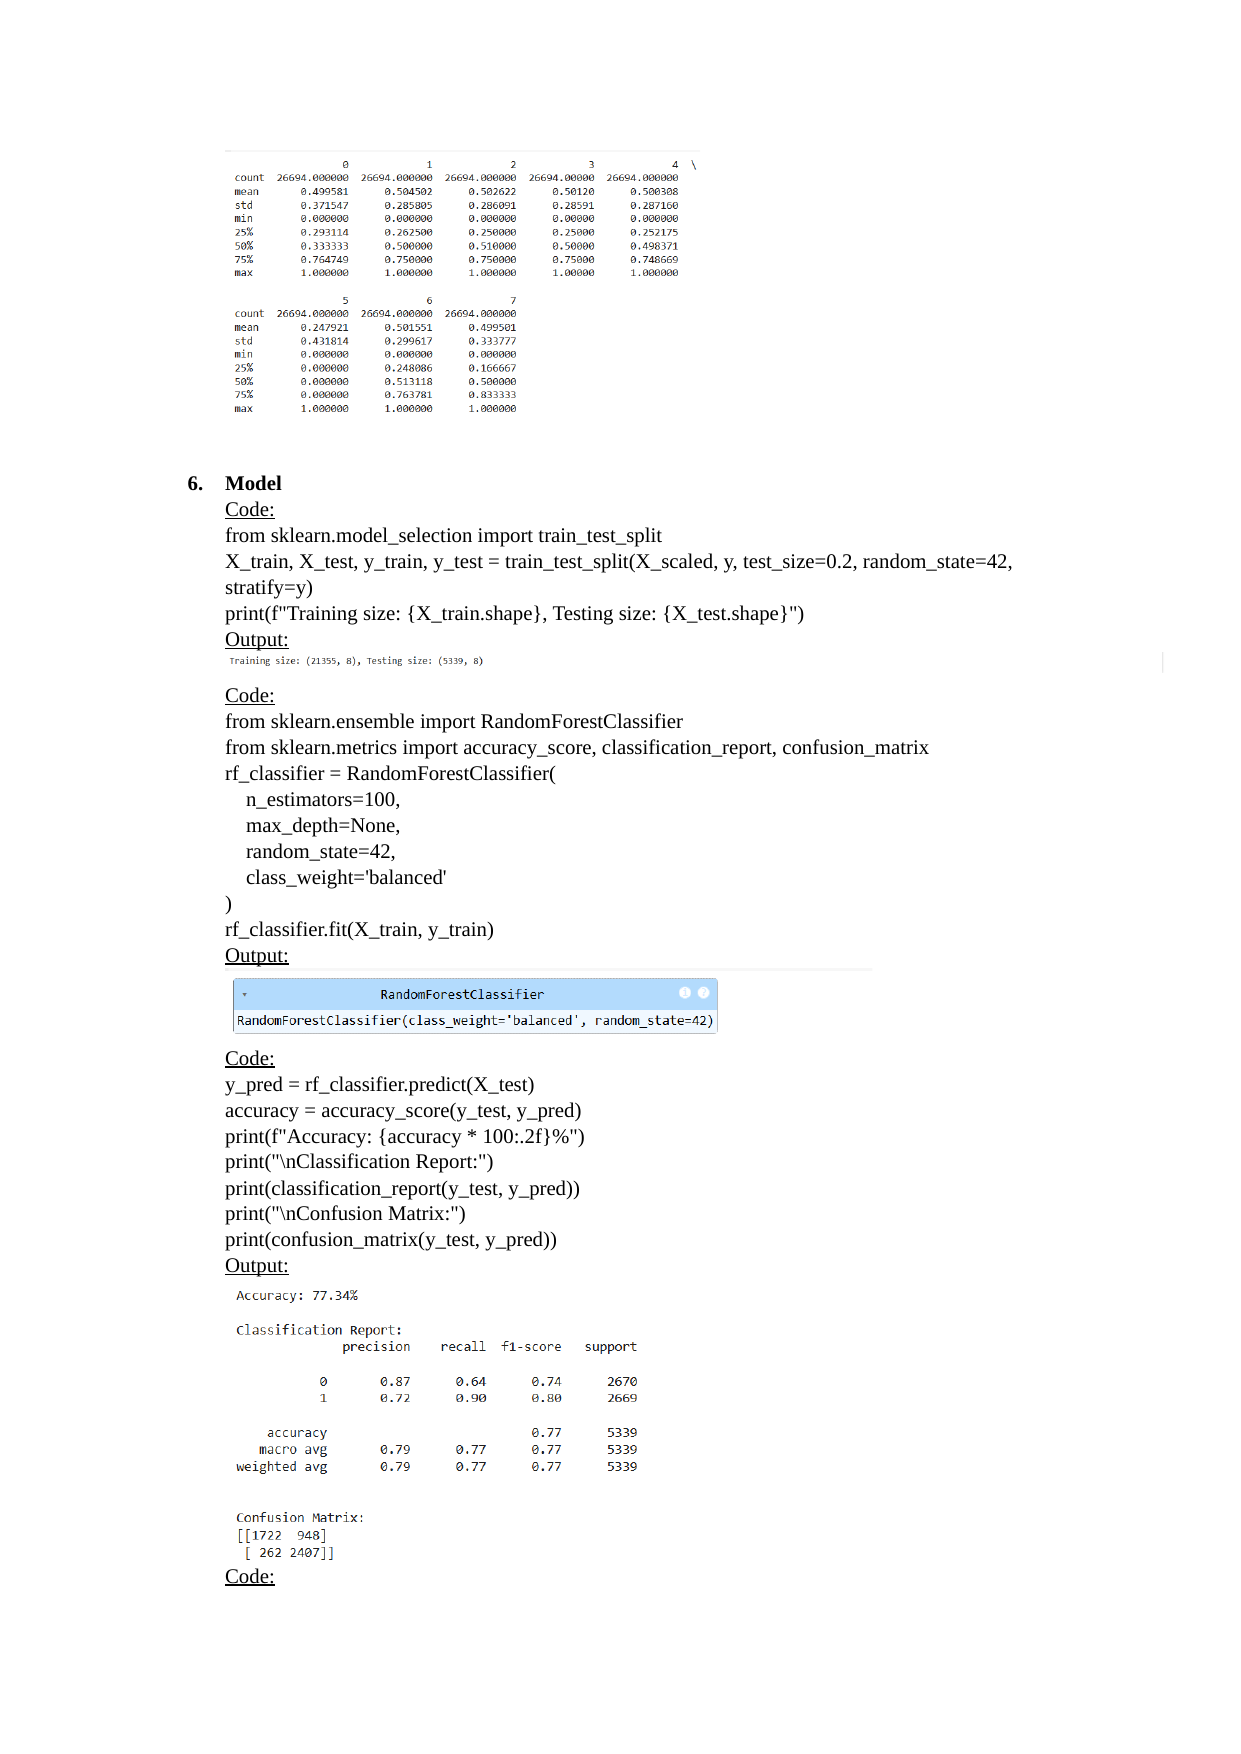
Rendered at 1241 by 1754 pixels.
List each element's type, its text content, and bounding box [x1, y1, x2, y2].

list Code: [225, 497, 1090, 521]
list rf_classifier.fit(X_train, y_train) [225, 917, 1090, 941]
picture [225, 1279, 659, 1562]
list Output: [225, 942, 1090, 967]
list Code: [225, 683, 1090, 707]
list Code: [225, 1046, 1090, 1070]
list from sklearn.ensemble import RandomForestClassifier [225, 709, 1090, 733]
list print(classification_report(y_test, y_pred)) [225, 1175, 1090, 1199]
list print("\nClassification Report:") [225, 1149, 1090, 1173]
list random_state=42, [225, 839, 1090, 863]
list Code: [225, 1563, 1090, 1588]
list rf_classifier = RandomForestClassifier( [225, 761, 1090, 785]
picture [225, 652, 1166, 673]
list from sklearn.metrics import accuracy_score, classification_report, confusion_matrix [225, 735, 1090, 759]
list X_train, X_test, y_train, y_test = train_test_split(X_scaled, y, test_size=0.2, random_state=42, stratify=y) [225, 549, 1090, 599]
list Output: [225, 1253, 1090, 1277]
list print(f"Accuracy: {accuracy * 100:.2f}%") [225, 1123, 1090, 1148]
list print(f"Training size: {X_train.shape}, Testing size: {X_test.shape}") [225, 601, 1090, 625]
list from sklearn.model_selection import train_test_split [225, 523, 1090, 547]
list accuracy = accuracy_score(y_test, y_pred) [225, 1098, 1090, 1122]
list print(confusion_matrix(y_test, y_pred)) [225, 1227, 1090, 1251]
picture [225, 968, 873, 1044]
picture [225, 150, 700, 418]
list print("\nConfusion Matrix:") [225, 1201, 1090, 1225]
list Model [187, 471, 1090, 495]
list class_weight='balanced' [225, 865, 1090, 889]
list Output: [225, 627, 1090, 651]
list n_estimators=100, [225, 787, 1090, 811]
list ) [225, 891, 1090, 915]
list max_depth=None, [225, 813, 1090, 837]
list y_pred = rf_classifier.predict(X_test) [225, 1072, 1090, 1096]
